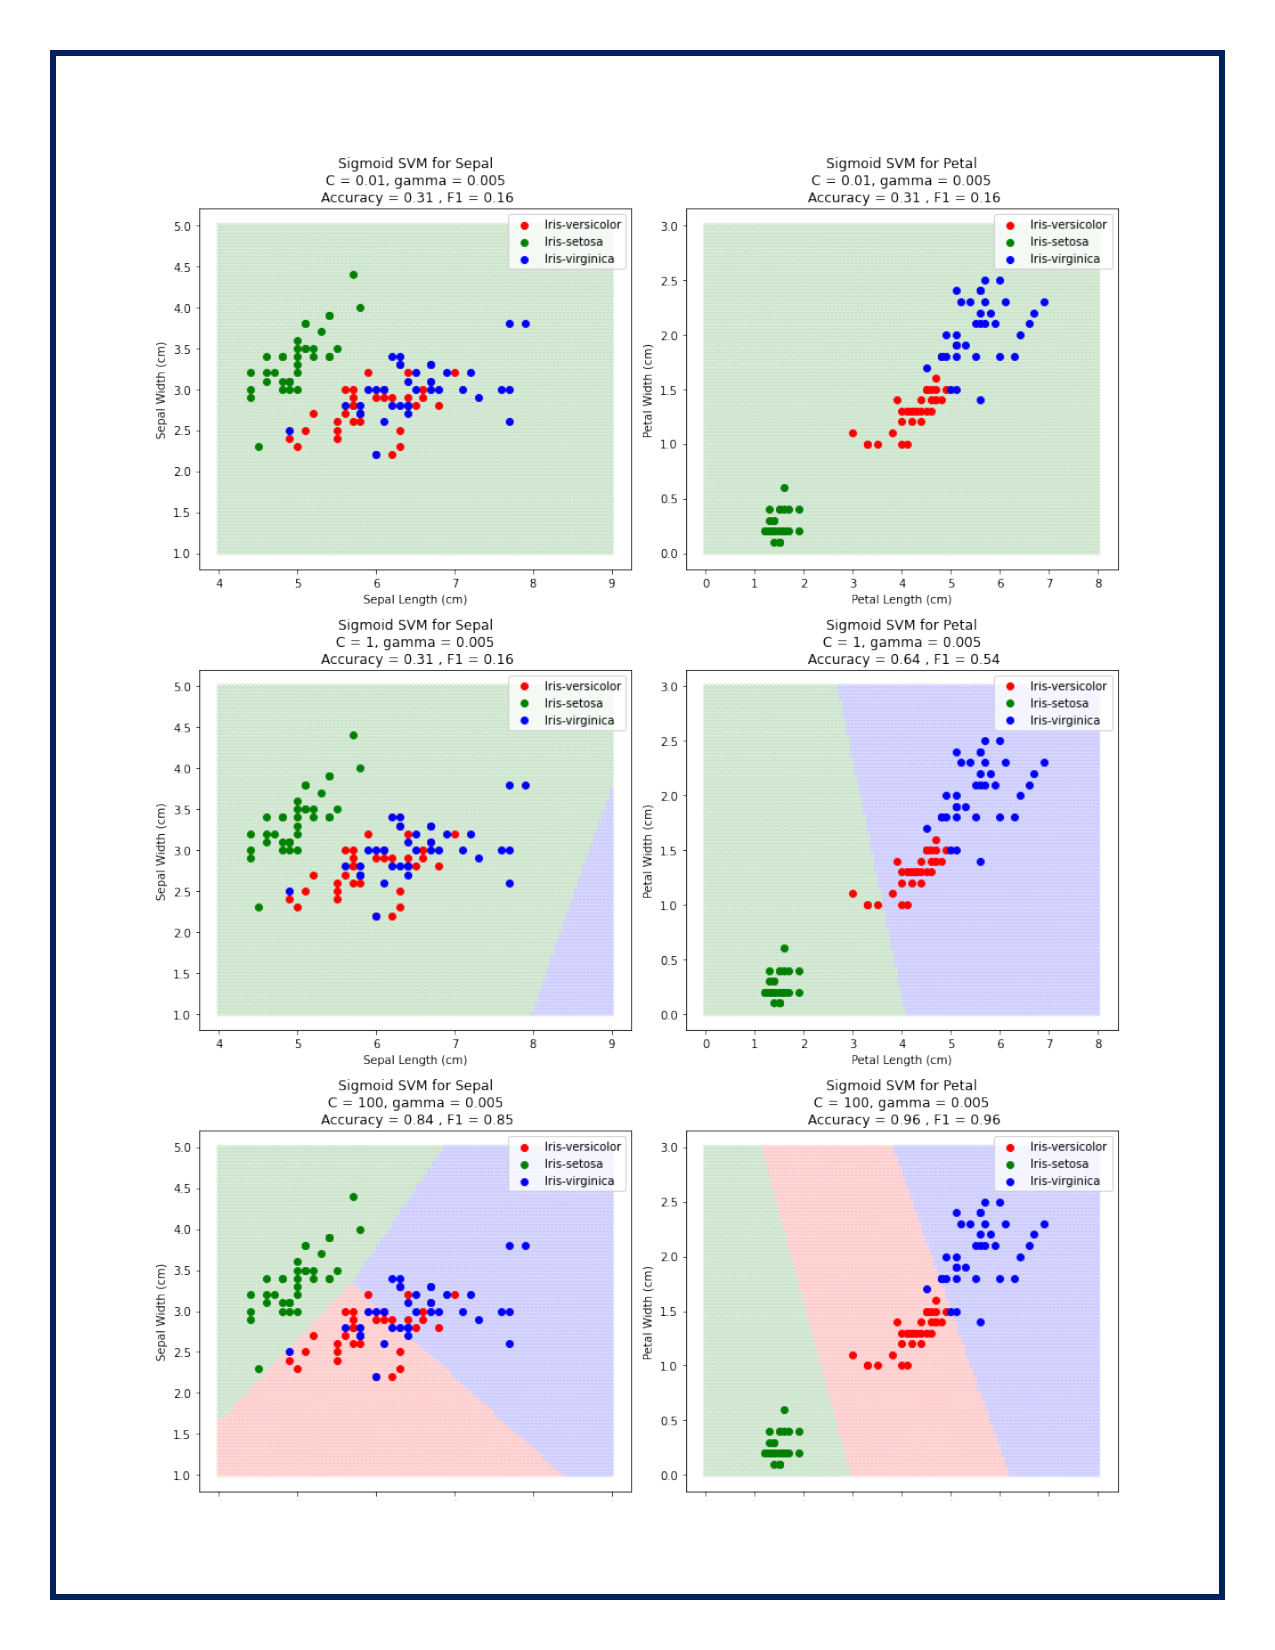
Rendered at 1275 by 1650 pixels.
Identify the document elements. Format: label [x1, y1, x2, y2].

picture [150, 150, 1125, 1501]
